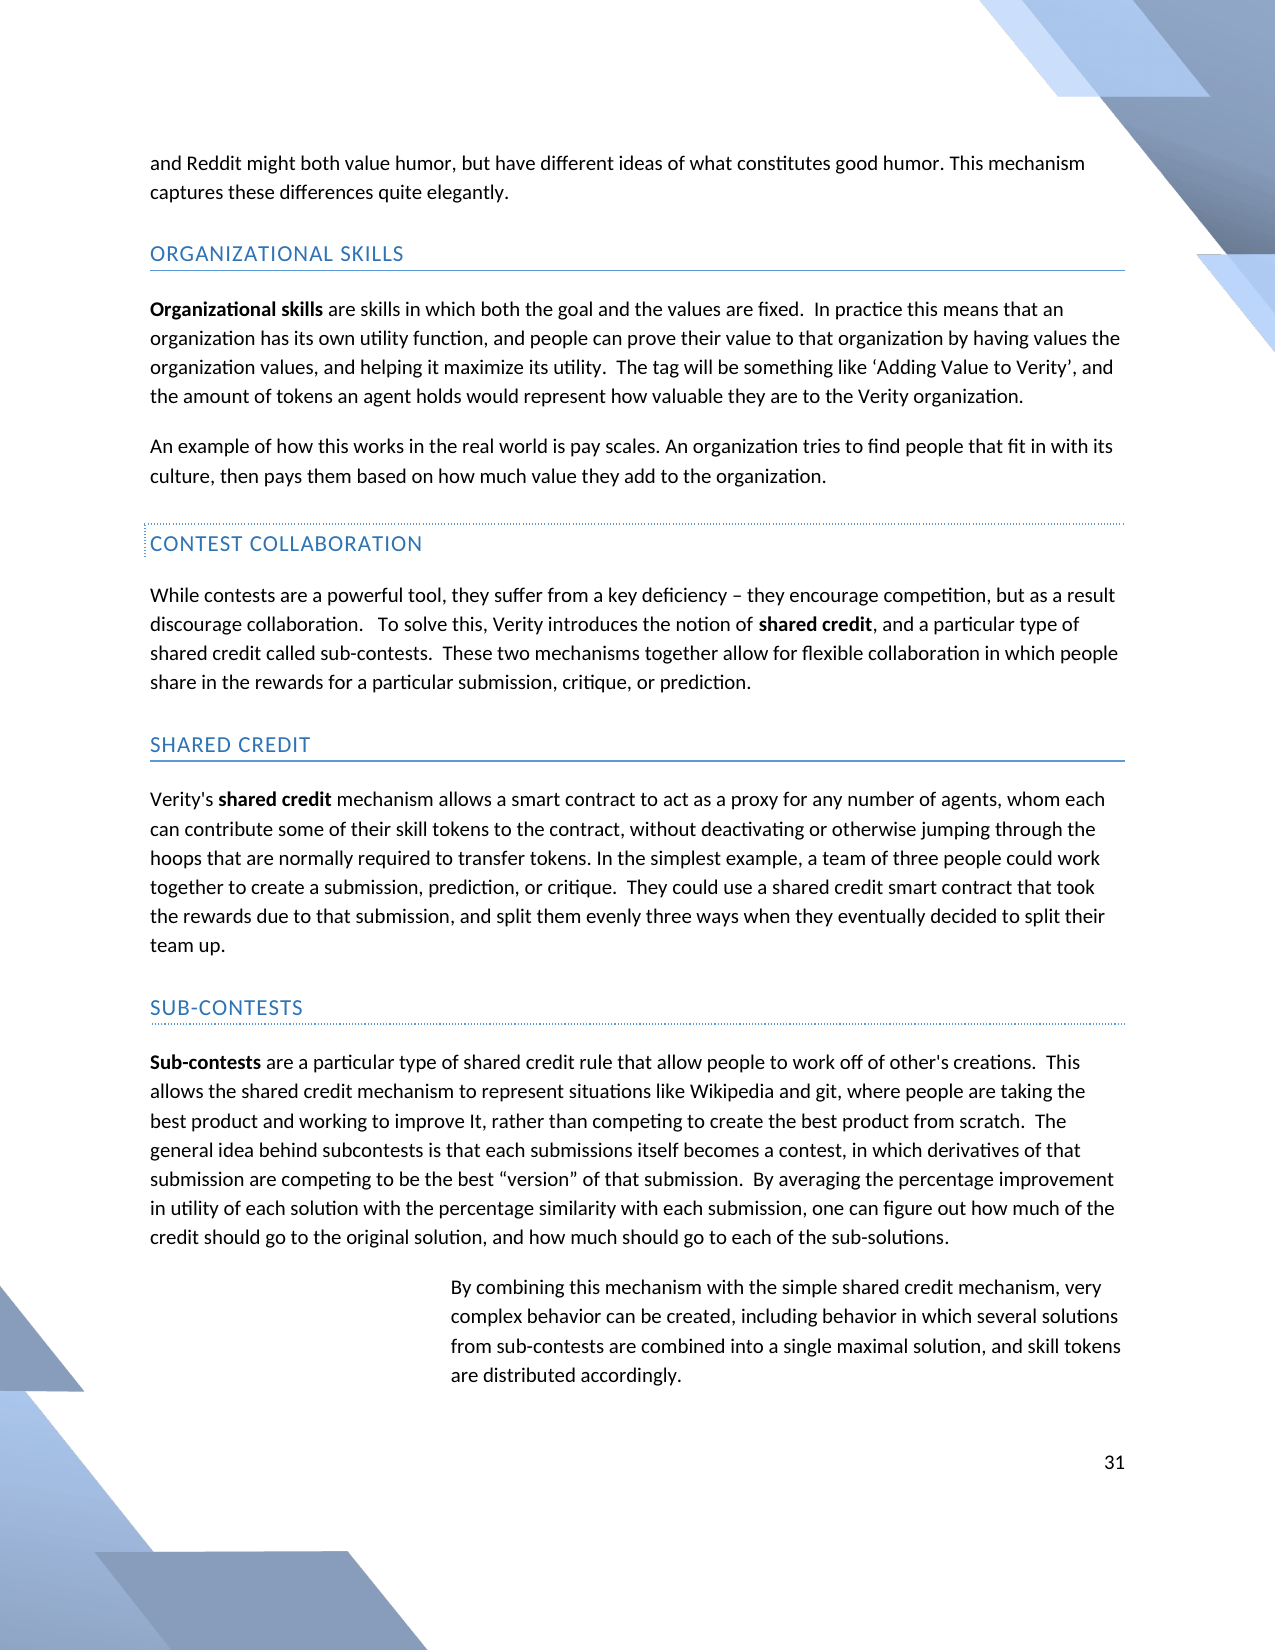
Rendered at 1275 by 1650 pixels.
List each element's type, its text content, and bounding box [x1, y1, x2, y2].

text While contests are a powerful tool, they suffer from a key deficiency – they encourage competition, but as a result discourage collaboration. To solve this, Verity introduces the notion of shared credit, and a particular type of shared credit called sub-contests. These two mechanisms together allow for flexible collaboration in which people share in the rewards for a particular submission, critique, or prediction. [150, 582, 1125, 695]
subtitle Organizational Skills [150, 239, 1125, 270]
subtitle Shared Credit [150, 730, 1125, 760]
text Sub-contests are a particular type of shared credit rule that allow people to work off of other's creations. This allows the shared credit mechanism to represent situations like Wikipedia and git, where people are taking the best product and working to improve It, rather than competing to create the best product from scratch. The general idea behind subcontests is that each submissions itself becomes a contest, in which derivatives of that submission are competing to be the best “version” of that submission. By averaging the percentage improvement in utility of each solution with the percentage similarity with each submission, one can figure out how much of the credit should go to the original solution, and how much should go to each of the sub-solutions. [150, 1049, 1125, 1250]
subtitle Contest Collaboration [144, 523, 1125, 557]
subtitle Sub-Contests [150, 993, 1125, 1024]
text By combining this mechanism with the simple shared credit mechanism, very complex behavior can be created, including behavior in which several solutions from sub-contests are combined into a single maximal solution, and skill tokens are distributed accordingly. [150, 1274, 1125, 1387]
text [150, 150, 1125, 204]
text Organizational skills are skills in which both the goal and the values are fixed. In practice this means that an organization has its own utility function, and people can prove their value to that organization by having values the organization values, and helping it maximize its utility. The tag will be something like ‘Adding Value to Verity’, and the amount of tokens an agent holds would represent how valuable they are to the Verity organization. [150, 296, 1125, 409]
text An example of how this works in the real world is pay scales. An organization tries to find people that fit in with its culture, then pays them based on how much value they add to the organization. [150, 434, 1125, 488]
text Verity's shared credit mechanism allows a smart contract to act as a proxy for any number of agents, whom each can contribute some of their skill tokens to the contract, without deactivating or otherwise jumping through the hoops that are normally required to transfer tokens. In the simplest example, a team of three people could work together to create a submission, prediction, or critique. They could use a shared credit smart contract that took the rewards due to that submission, and split them evenly three ways when they eventually decided to split their team up. [150, 787, 1125, 958]
